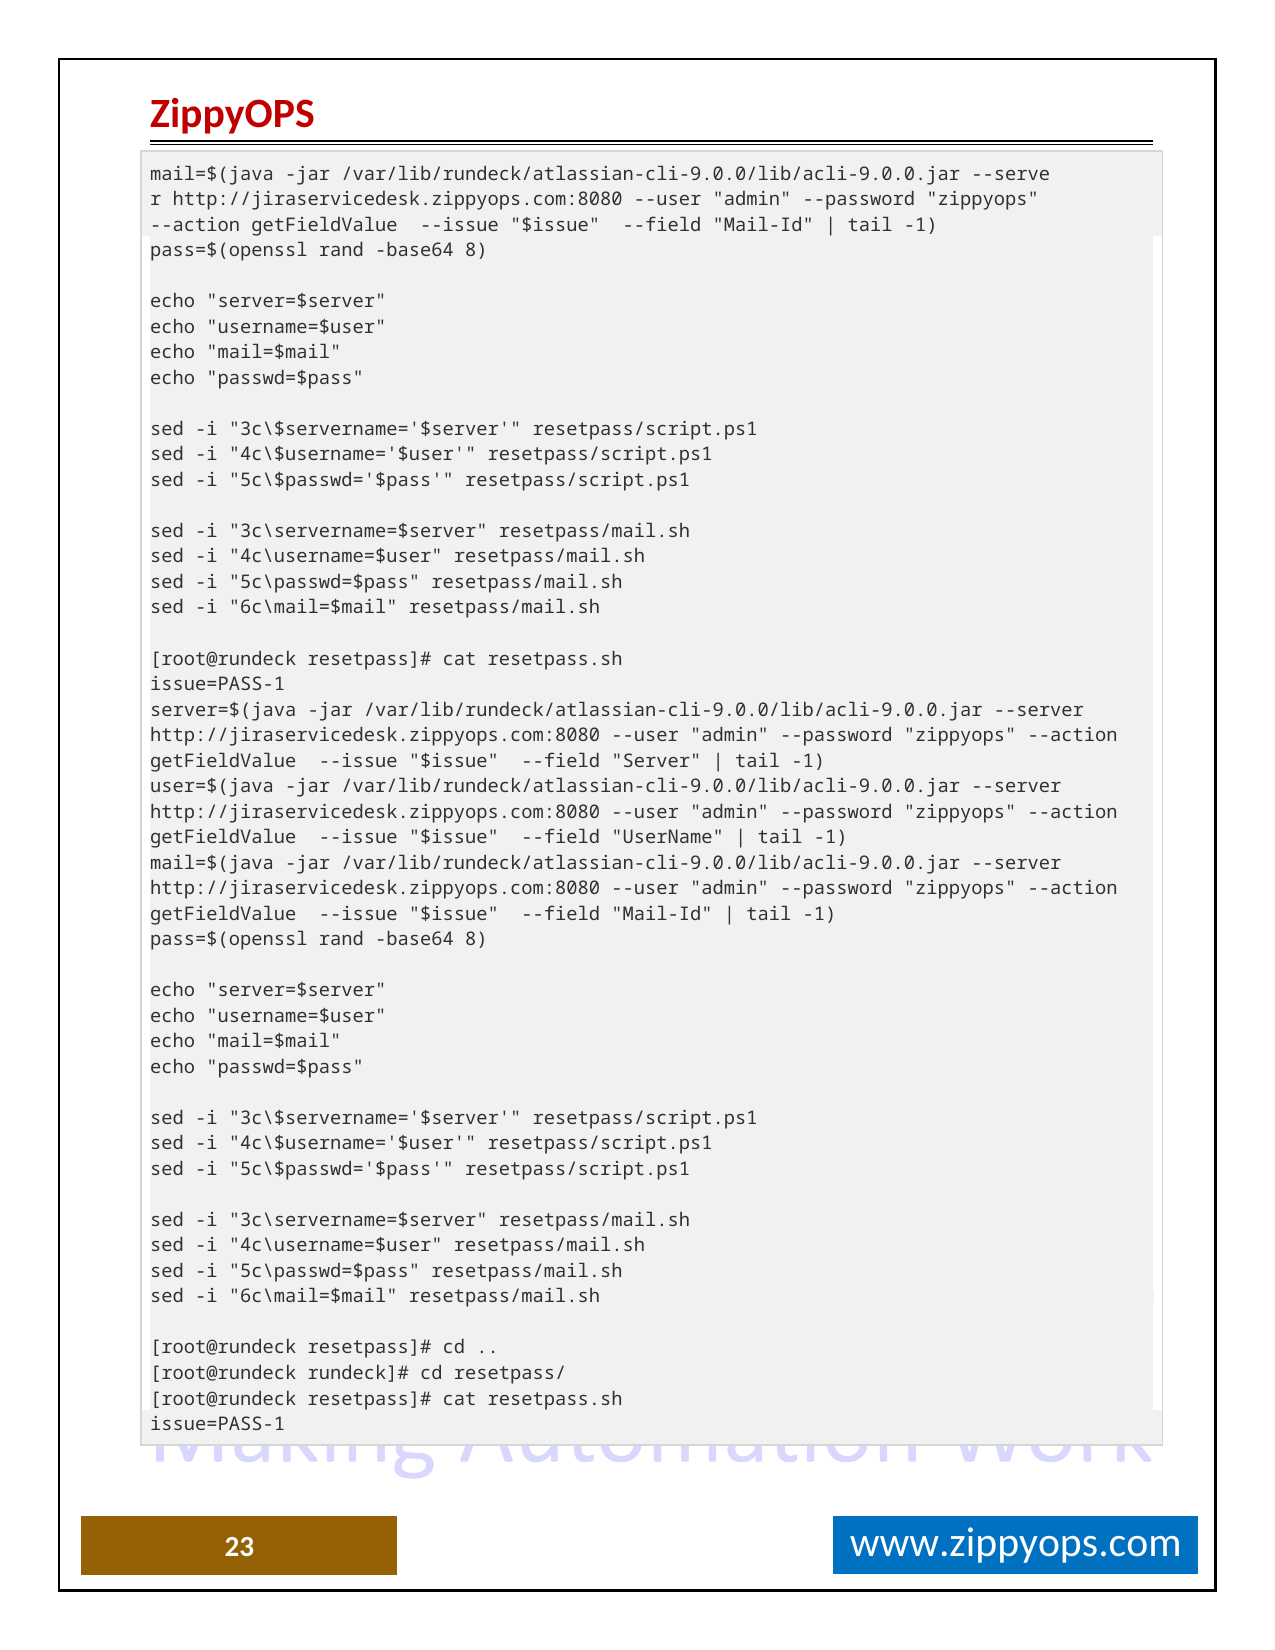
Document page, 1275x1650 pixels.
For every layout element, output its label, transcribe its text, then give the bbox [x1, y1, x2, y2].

text server=$(java -jar /var/lib/rundeck/atlassian-cli-9.0.0/lib/acli-9.0.0.jar --server http://jiraservicedesk.zippyops.com:8080 --user "admin" --password "zippyops" --action getFieldValue --issue "$issue" --field "Server" | tail -1) [150, 696, 1153, 772]
text echo "mail=$mail" [150, 1028, 1153, 1053]
text echo "server=$server" [150, 977, 1153, 1002]
text [root@rundeck resetpass]# cat resetpass.sh [150, 1385, 1153, 1401]
text [root@rundeck resetpass]# cd .. [150, 1334, 1153, 1359]
text echo "username=$user" [150, 313, 1153, 338]
text sed -i "3c\servername=$server" resetpass/mail.sh [150, 1206, 1153, 1232]
text echo "passwd=$pass" [150, 364, 1153, 389]
text sed -i "6c\mail=$mail" resetpass/mail.sh [150, 594, 1153, 619]
text [root@rundeck resetpass]# cat resetpass.sh [150, 645, 1153, 670]
text pass=$(openssl rand -base64 8) [150, 926, 1153, 951]
text sed -i "4c\$username='$user'" resetpass/script.ps1 [150, 441, 1153, 466]
text [root@rundeck rundeck]# cd resetpass/ [150, 1359, 1153, 1385]
text echo "passwd=$pass" [150, 1053, 1153, 1079]
text sed -i "6c\mail=$mail" resetpass/mail.sh [150, 1283, 1153, 1308]
text sed -i "3c\servername=$server" resetpass/mail.sh [150, 517, 1153, 543]
text sed -i "5c\passwd=$pass" resetpass/mail.sh [150, 568, 1153, 594]
text sed -i "5c\$passwd='$pass'" resetpass/script.ps1 [150, 1155, 1153, 1181]
text echo "username=$user" [150, 1002, 1153, 1028]
text sed -i "5c\$passwd='$pass'" resetpass/script.ps1 [150, 466, 1153, 492]
text issue=PASS-1 [150, 670, 1153, 696]
text sed -i "4c\username=$user" resetpass/mail.sh [150, 1232, 1153, 1257]
text sed -i "3c\$servername='$server'" resetpass/script.ps1 [150, 1104, 1153, 1130]
text sed -i "4c\username=$user" resetpass/mail.sh [150, 543, 1153, 568]
text sed -i "5c\passwd=$pass" resetpass/mail.sh [150, 1257, 1153, 1283]
text mail=$(java -jar /var/lib/rundeck/atlassian-cli-9.0.0/lib/acli-9.0.0.jar --serve r http://jiraservicedesk.zippyops.com:8080 --user "admin" --password "zippyops" --action getFieldValue --issue "$issue" --field "Mail-Id" | tail -1) [142, 152, 1162, 236]
text mail=$(java -jar /var/lib/rundeck/atlassian-cli-9.0.0/lib/acli-9.0.0.jar --server http://jiraservicedesk.zippyops.com:8080 --user "admin" --password "zippyops" --action getFieldValue --issue "$issue" --field "Mail-Id" | tail -1) [150, 849, 1153, 926]
text sed -i "3c\$servername='$server'" resetpass/script.ps1 [150, 415, 1153, 441]
text user=$(java -jar /var/lib/rundeck/atlassian-cli-9.0.0/lib/acli-9.0.0.jar --server http://jiraservicedesk.zippyops.com:8080 --user "admin" --password "zippyops" --action getFieldValue --issue "$issue" --field "UserName" | tail -1) [150, 772, 1153, 849]
text echo "server=$server" [150, 287, 1153, 313]
text sed -i "4c\$username='$user'" resetpass/script.ps1 [150, 1130, 1153, 1155]
text echo "mail=$mail" [150, 338, 1153, 364]
text issue=PASS-1 [142, 1401, 1162, 1444]
text pass=$(openssl rand -base64 8) [150, 236, 1153, 262]
